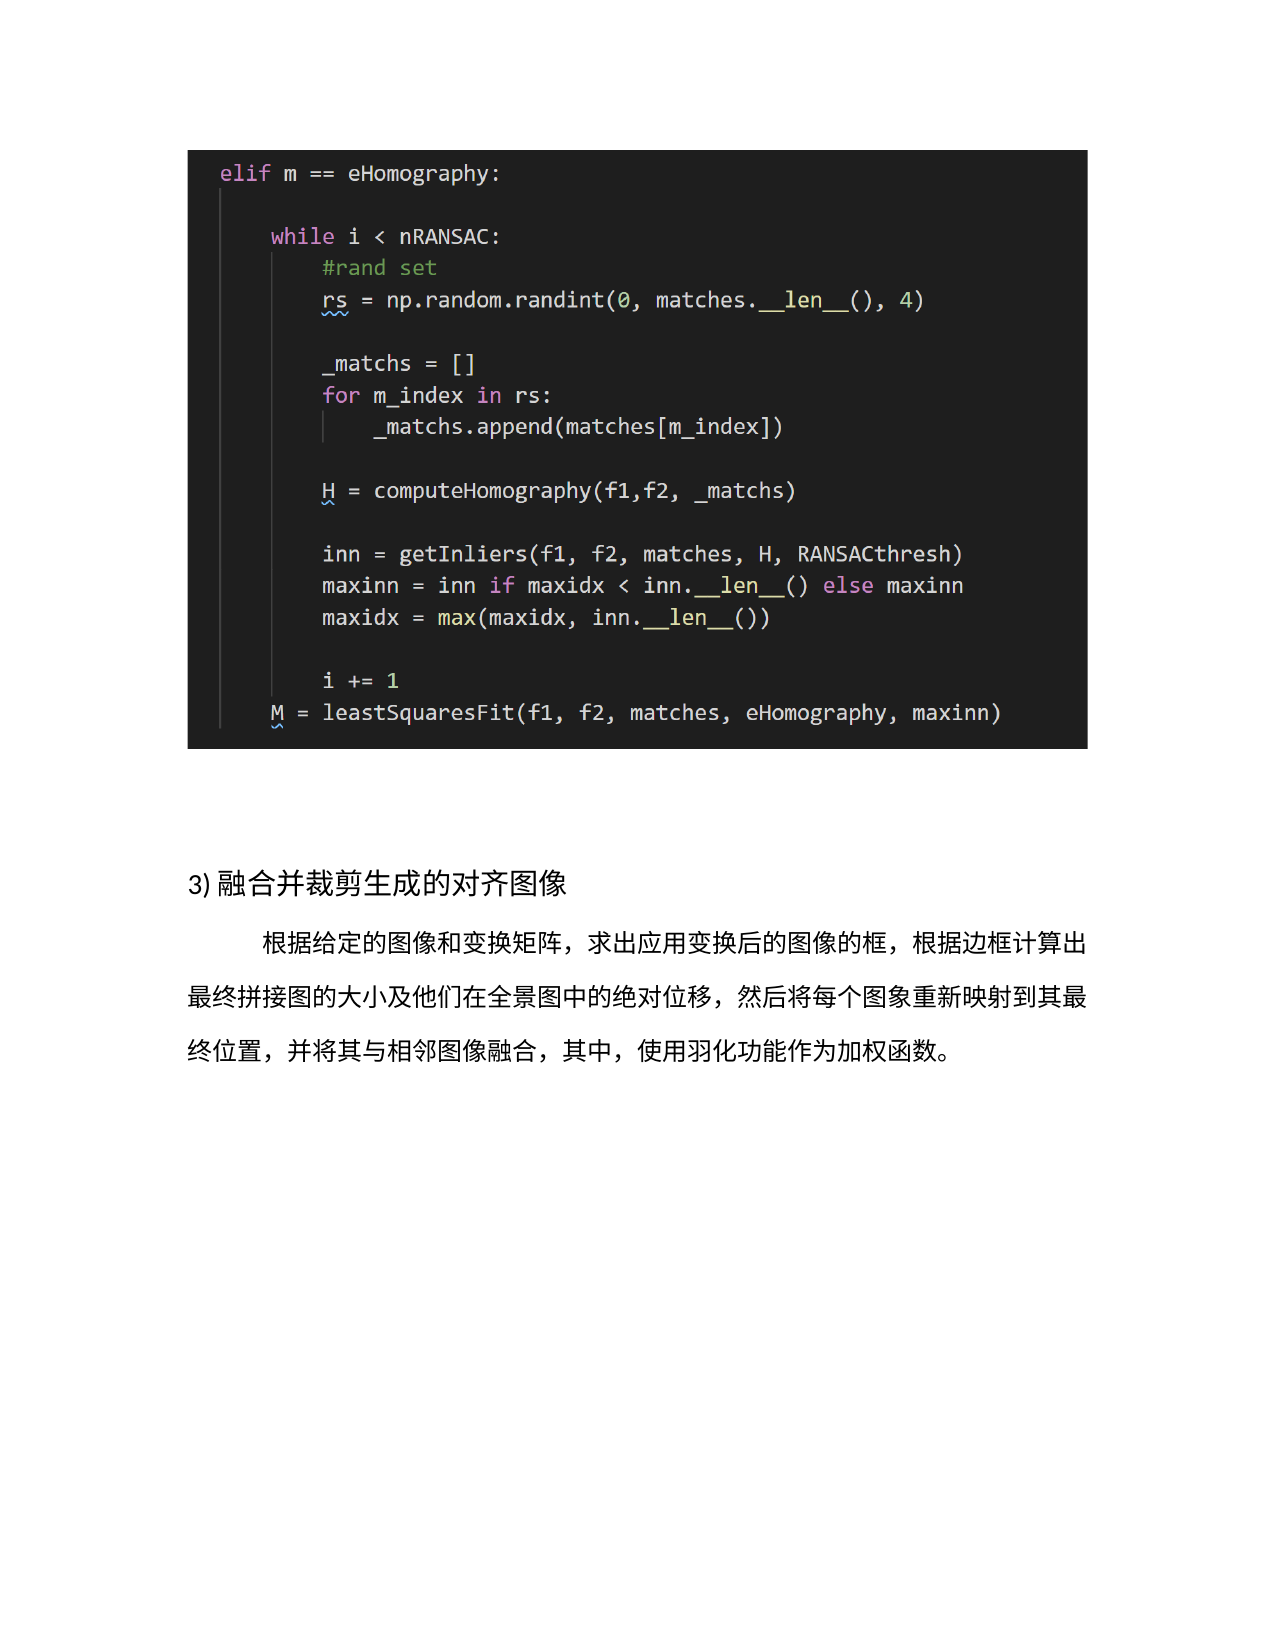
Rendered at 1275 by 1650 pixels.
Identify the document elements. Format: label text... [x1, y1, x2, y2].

text 3) 融合并裁剪生成的对齐图像 [187, 861, 1087, 903]
text 根据给定的图像和变换矩阵，求出应用变换后的图像的框，根据边框计算出最终拼接图的大小及他们在全景图中的绝对位移，然后将每个图象重新映射到其最终位置，并将其与相邻图像融合，其中，使用羽化功能作为加权函数。 [187, 923, 1087, 1068]
picture [187, 150, 1088, 749]
